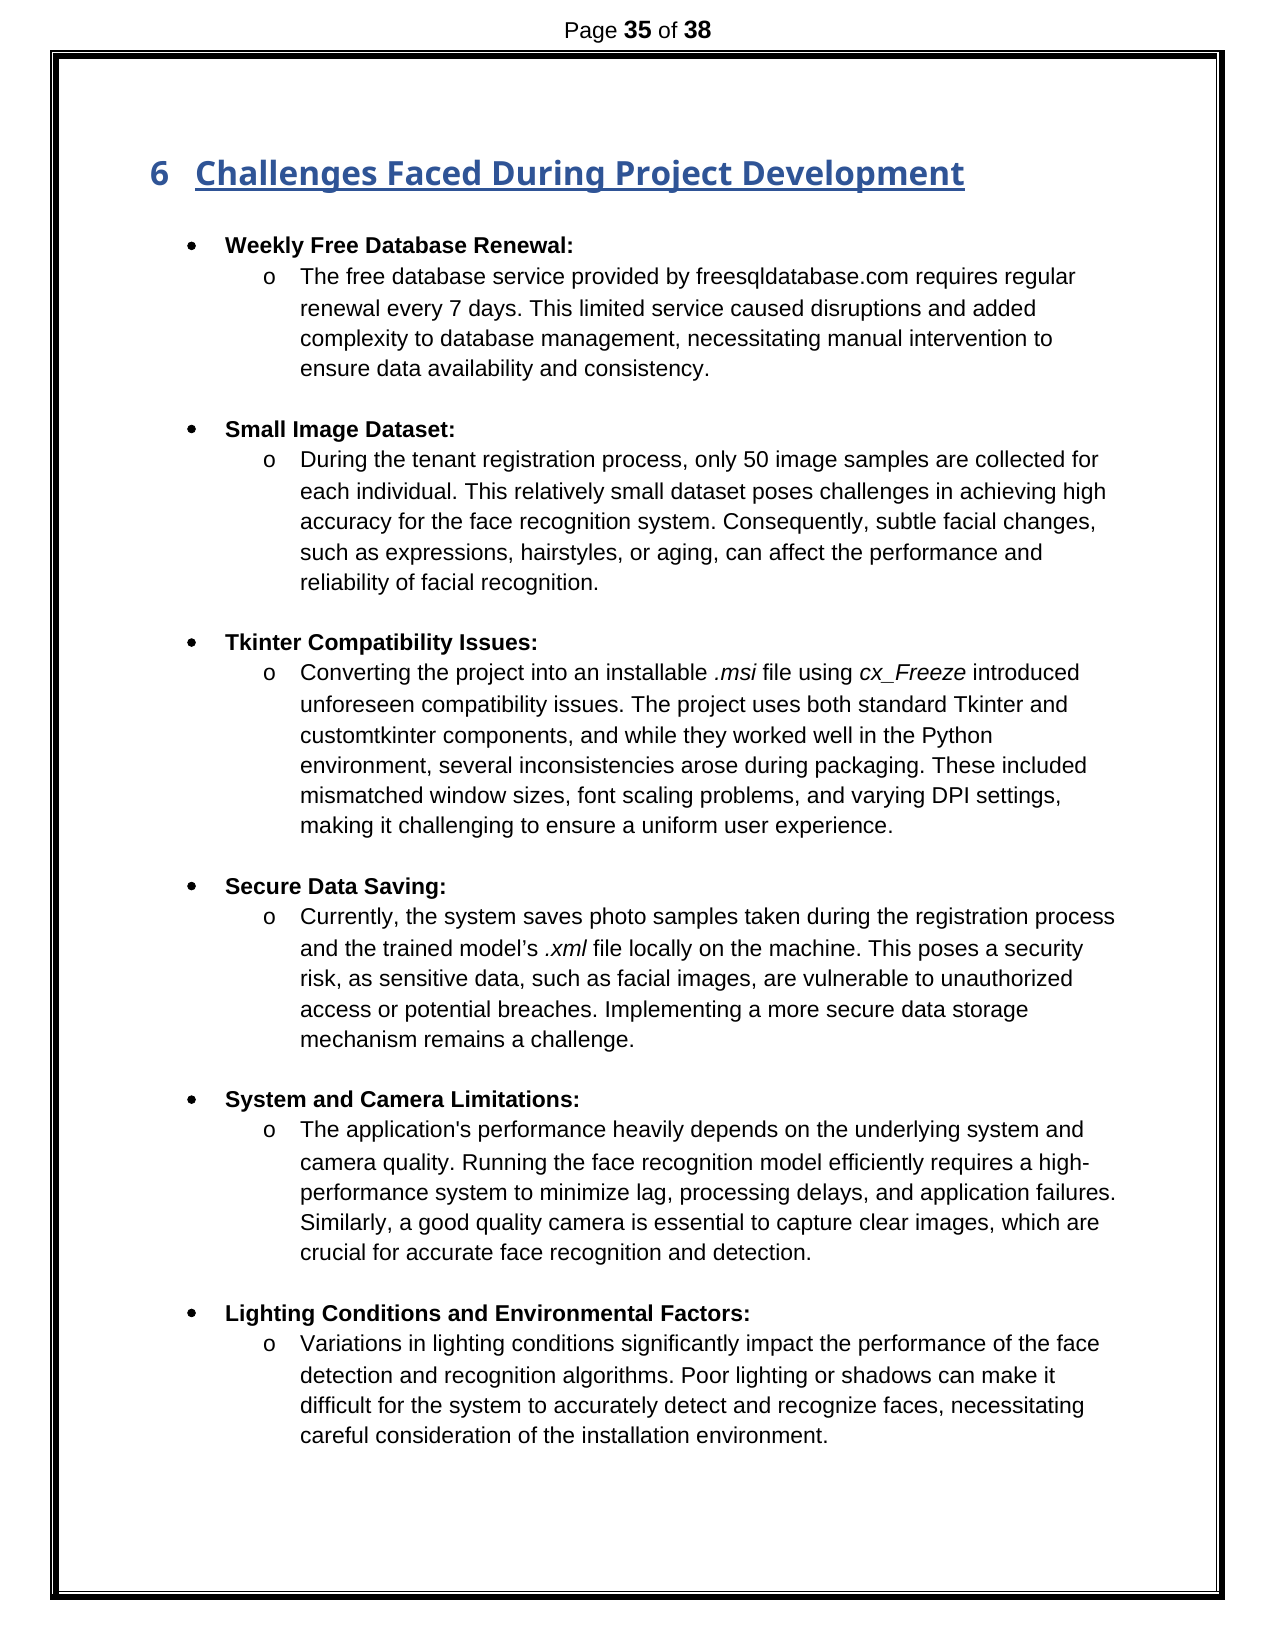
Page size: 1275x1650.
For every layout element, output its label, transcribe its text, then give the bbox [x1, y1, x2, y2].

list During the tenant registration process, only 50 image samples are collected for each individual. This relatively small dataset poses challenges in achieving high accuracy for the face recognition system. Consequently, subtle facial changes, such as expressions, hairstyles, or aging, can affect the performance and reliability of facial recognition. [262, 446, 1125, 595]
list System and Camera Limitations: [187, 1086, 1125, 1112]
list The application's performance heavily depends on the underlying system and camera quality. Running the face recognition model efficiently requires a high-performance system to minimize lag, processing delays, and application failures. Similarly, a good quality camera is essential to capture clear images, which are crucial for accurate face recognition and detection. [262, 1116, 1125, 1266]
list Currently, the system saves photo samples taken during the registration process and the trained model’s .xml file locally on the machine. This poses a security risk, as sensitive data, such as facial images, are vulnerable to unauthorized access or potential breaches. Implementing a more secure data storage mechanism remains a challenge. [262, 903, 1125, 1052]
list Converting the project into an installable .msi file using cx_Freeze introduced unforeseen compatibility issues. The project uses both standard Tkinter and customtkinter components, and while they worked well in the Python environment, several inconsistencies arose during packaging. These included mismatched window sizes, font scaling problems, and varying DPI settings, making it challenging to ensure a uniform user experience. [262, 659, 1125, 839]
list Small Image Dataset: [187, 416, 1125, 442]
list Lighting Conditions and Environmental Factors: [187, 1299, 1125, 1326]
list Tkinter Compatibility Issues: [187, 629, 1125, 655]
list Variations in lighting conditions significantly impact the performance of the face detection and recognition algorithms. Poor lighting or shadows can make it difficult for the system to accurately detect and recognize faces, necessitating careful consideration of the installation environment. [262, 1330, 1125, 1449]
list Weekly Free Database Renewal: [187, 232, 1125, 259]
list The free database service provided by freesqldatabase.com requires regular renewal every 7 days. This limited service caused disruptions and added complexity to database management, necessitating manual intervention to ensure data availability and consistency. [262, 263, 1125, 382]
subtitle Challenges Faced During Project Development [150, 150, 1125, 195]
list Secure Data Saving: [187, 873, 1125, 899]
